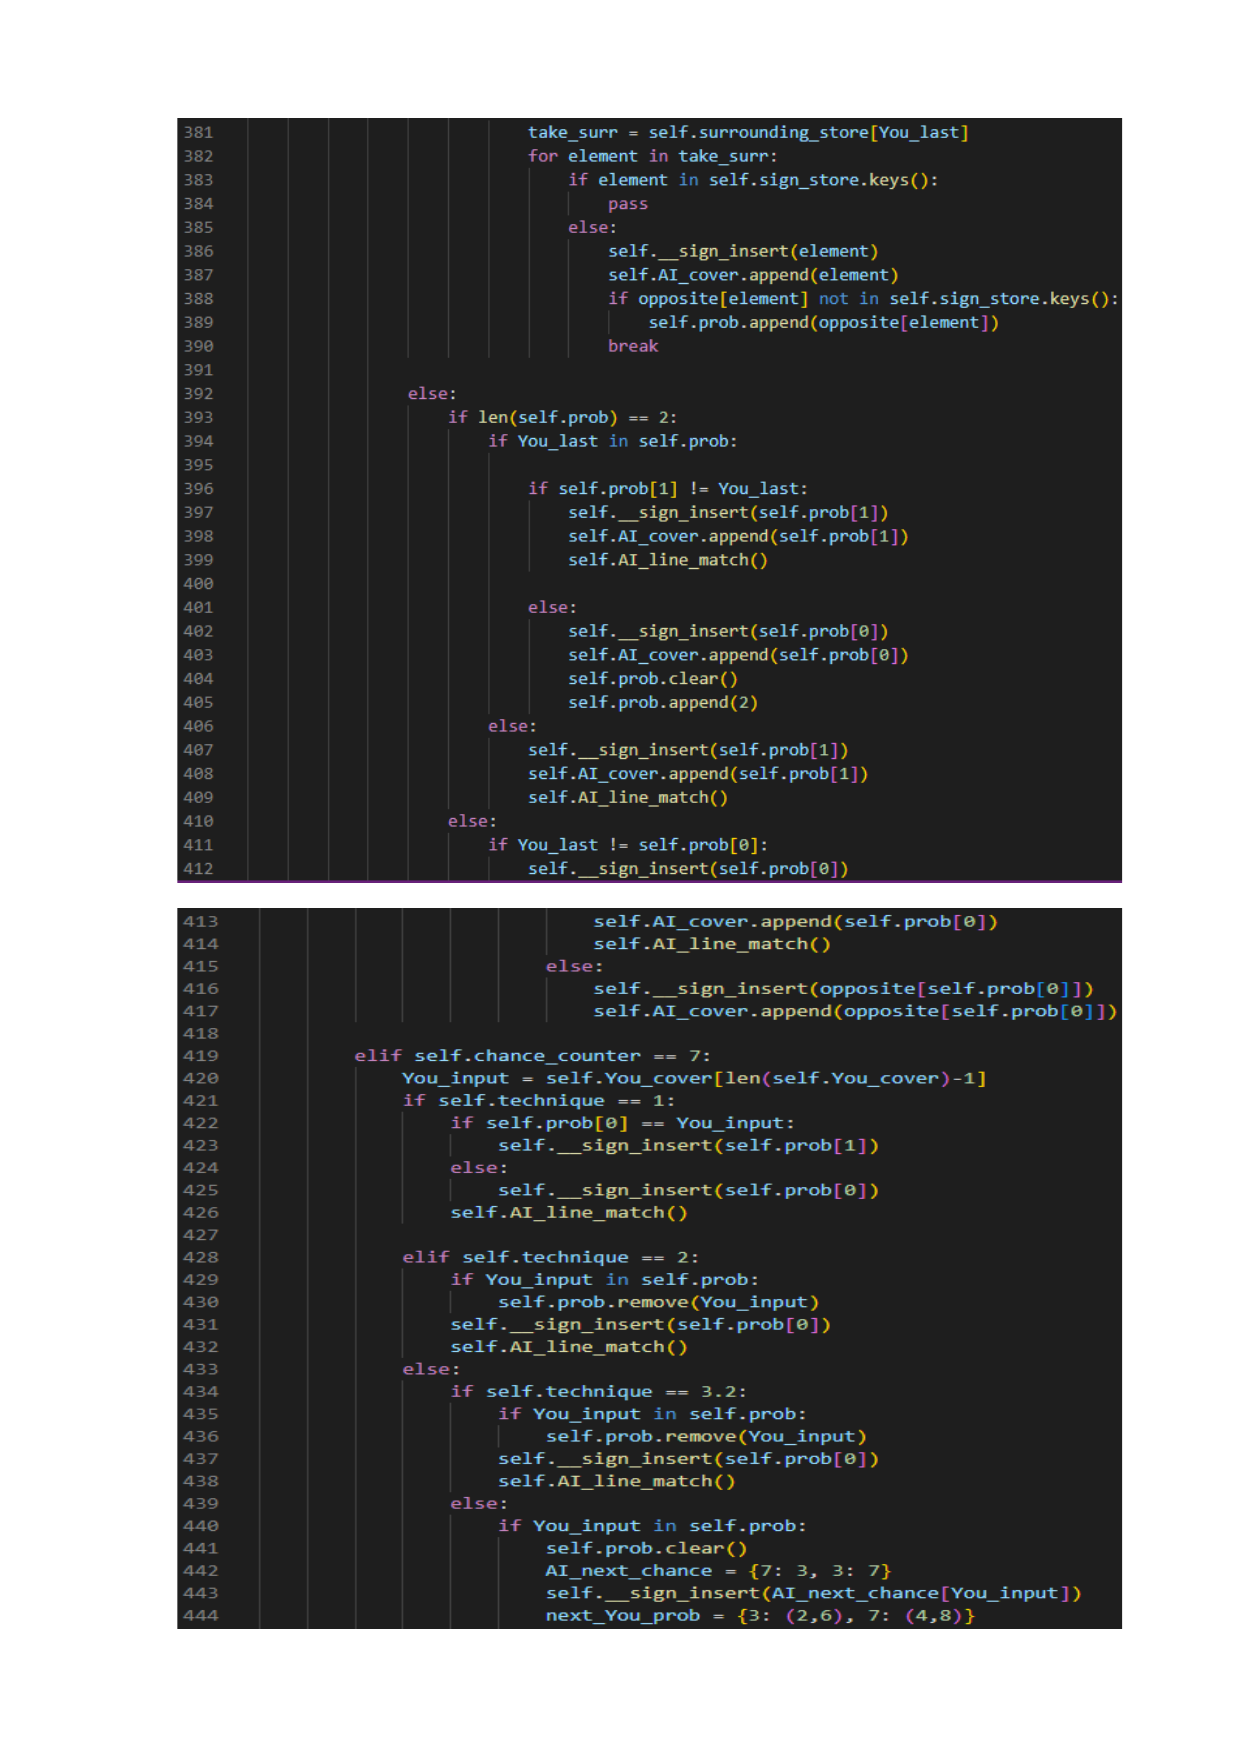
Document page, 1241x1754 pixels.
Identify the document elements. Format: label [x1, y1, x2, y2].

picture [177, 118, 1123, 883]
picture [177, 908, 1123, 1629]
